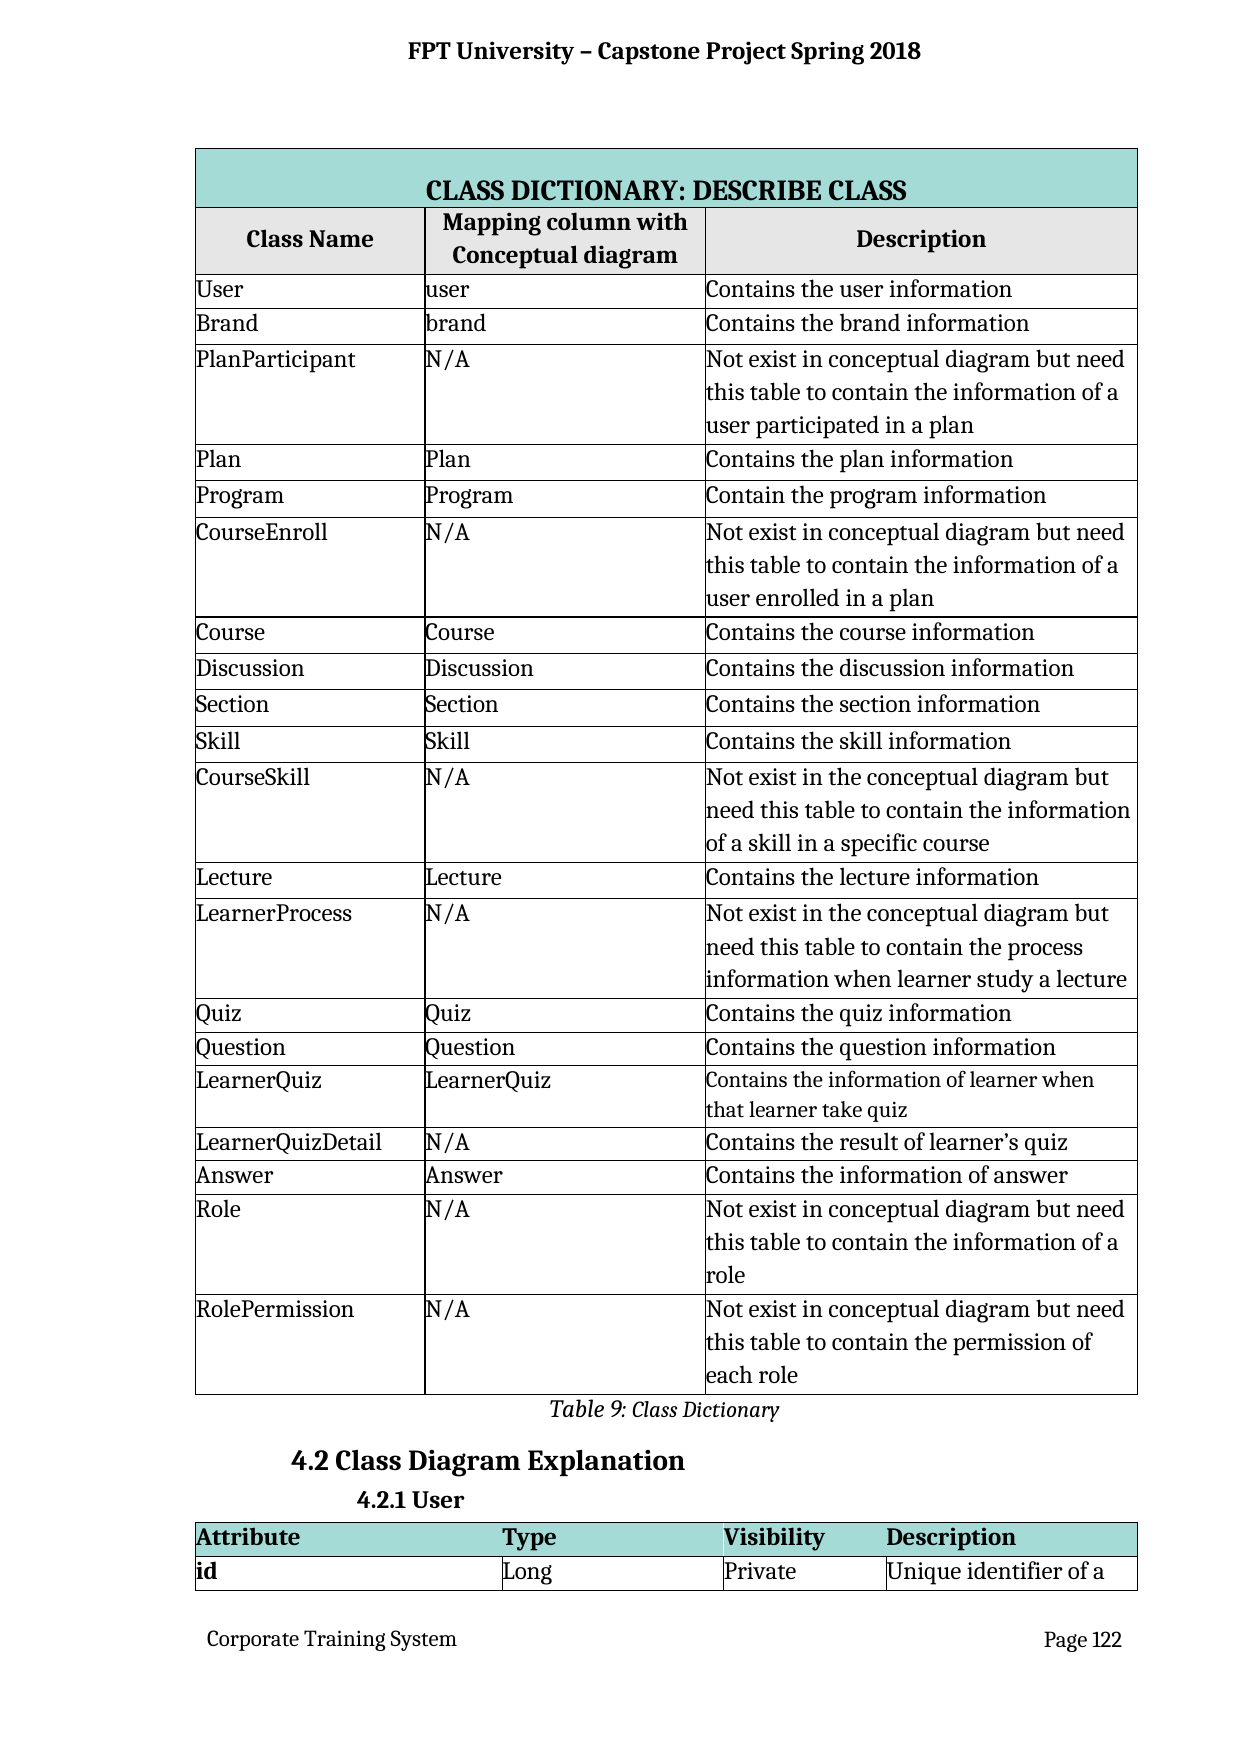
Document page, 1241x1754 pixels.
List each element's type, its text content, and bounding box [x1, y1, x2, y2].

table_cell LearnerQuiz [196, 1066, 424, 1127]
table_cell LearnerQuizDetail [196, 1128, 424, 1160]
table_cell Role [196, 1195, 424, 1294]
table_cell Long [503, 1557, 723, 1589]
table_cell Discussion [196, 654, 424, 689]
table_cell Contains the skill information [706, 727, 1137, 762]
table_cell Contains the course information [706, 618, 1137, 653]
table_cell RolePermission [196, 1295, 424, 1393]
table_header Visibility [724, 1523, 886, 1556]
table_cell Description [706, 208, 1137, 274]
table_cell Class Name [196, 208, 424, 274]
table_cell Quiz [196, 999, 424, 1032]
table_cell Not exist in the conceptual diagram but need this table to contain the information of a skill in a specific course [706, 763, 1137, 862]
table_cell Contains the discussion information [706, 654, 1137, 689]
table_cell brand [426, 309, 705, 344]
table_cell Plan [426, 445, 705, 480]
table_header Description [886, 1523, 1137, 1556]
table_cell Lecture [196, 863, 424, 898]
table_cell Contains the section information [706, 690, 1137, 726]
table_cell Skill [196, 727, 424, 762]
table_cell N/A [426, 763, 705, 862]
table_cell Answer [196, 1161, 424, 1194]
table_cell Lecture [426, 863, 705, 898]
table_cell user [426, 275, 705, 308]
table_cell Not exist in conceptual diagram but need this table to contain the information of a user enrolled in a plan [706, 518, 1137, 616]
table_cell LearnerProcess [196, 899, 424, 998]
table_cell Contains the information of learner when that learner take quiz [706, 1066, 1137, 1127]
table_cell Section [196, 690, 424, 726]
table_cell id [196, 1557, 502, 1589]
table_cell N/A [426, 1295, 705, 1393]
table_cell N/A [426, 345, 705, 444]
table_cell N/A [426, 899, 705, 998]
table_cell Contain the program information [706, 481, 1137, 517]
table_cell User [196, 275, 424, 308]
table_cell Answer [426, 1161, 705, 1194]
text Table 9: Class Dictionary [207, 1395, 1122, 1423]
table_header CLASS DICTIONARY: DESCRIBE CLASS [196, 149, 1137, 207]
table_cell Section [426, 690, 705, 726]
table_cell Mapping column with Conceptual diagram [426, 208, 705, 274]
subtitle 4.2.1 User [357, 1486, 1124, 1515]
table_cell Program [426, 481, 705, 517]
table_cell Discussion [426, 654, 705, 689]
table_cell Not exist in conceptual diagram but need this table to contain the information of a user participated in a plan [706, 345, 1137, 444]
table_header Attribute [196, 1523, 502, 1556]
table_cell N/A [426, 1128, 705, 1160]
table_cell Contains the brand information [706, 309, 1137, 344]
table_cell Plan [196, 445, 424, 480]
table_cell Course [196, 618, 424, 653]
table_cell Contains the result of learner’s quiz [706, 1128, 1137, 1160]
table_cell N/A [426, 1195, 705, 1294]
table_cell Contains the quiz information [706, 999, 1137, 1032]
table_cell Contains the plan information [706, 445, 1137, 480]
subtitle 4.2 Class Diagram Explanation [291, 1444, 1122, 1478]
table_cell PlanParticipant [196, 345, 424, 444]
table_cell Question [426, 1033, 705, 1065]
table_cell LearnerQuiz [426, 1066, 705, 1127]
table_cell Not exist in the conceptual diagram but need this table to contain the process information when learner study a lecture [706, 899, 1137, 998]
table_cell CourseEnroll [196, 518, 424, 616]
table_cell N/A [426, 518, 705, 616]
table_cell Course [426, 618, 705, 653]
table_cell Skill [426, 727, 705, 762]
table_cell Quiz [426, 999, 705, 1032]
table_header Type [502, 1523, 723, 1556]
table_cell Private [724, 1557, 886, 1589]
table_cell CourseSkill [196, 763, 424, 862]
table_cell Not exist in conceptual diagram but need this table to contain the permission of each role [706, 1295, 1137, 1393]
table_cell Contains the question information [706, 1033, 1137, 1065]
table_cell Program [196, 481, 424, 517]
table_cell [887, 1557, 1137, 1589]
table_cell Brand [196, 309, 424, 344]
table_cell Contains the information of answer [706, 1161, 1137, 1194]
table_cell Not exist in conceptual diagram but need this table to contain the information of a role [706, 1195, 1137, 1294]
table_cell Contains the lecture information [706, 863, 1137, 898]
table_cell Contains the user information [706, 275, 1137, 308]
table_cell Question [196, 1033, 424, 1065]
